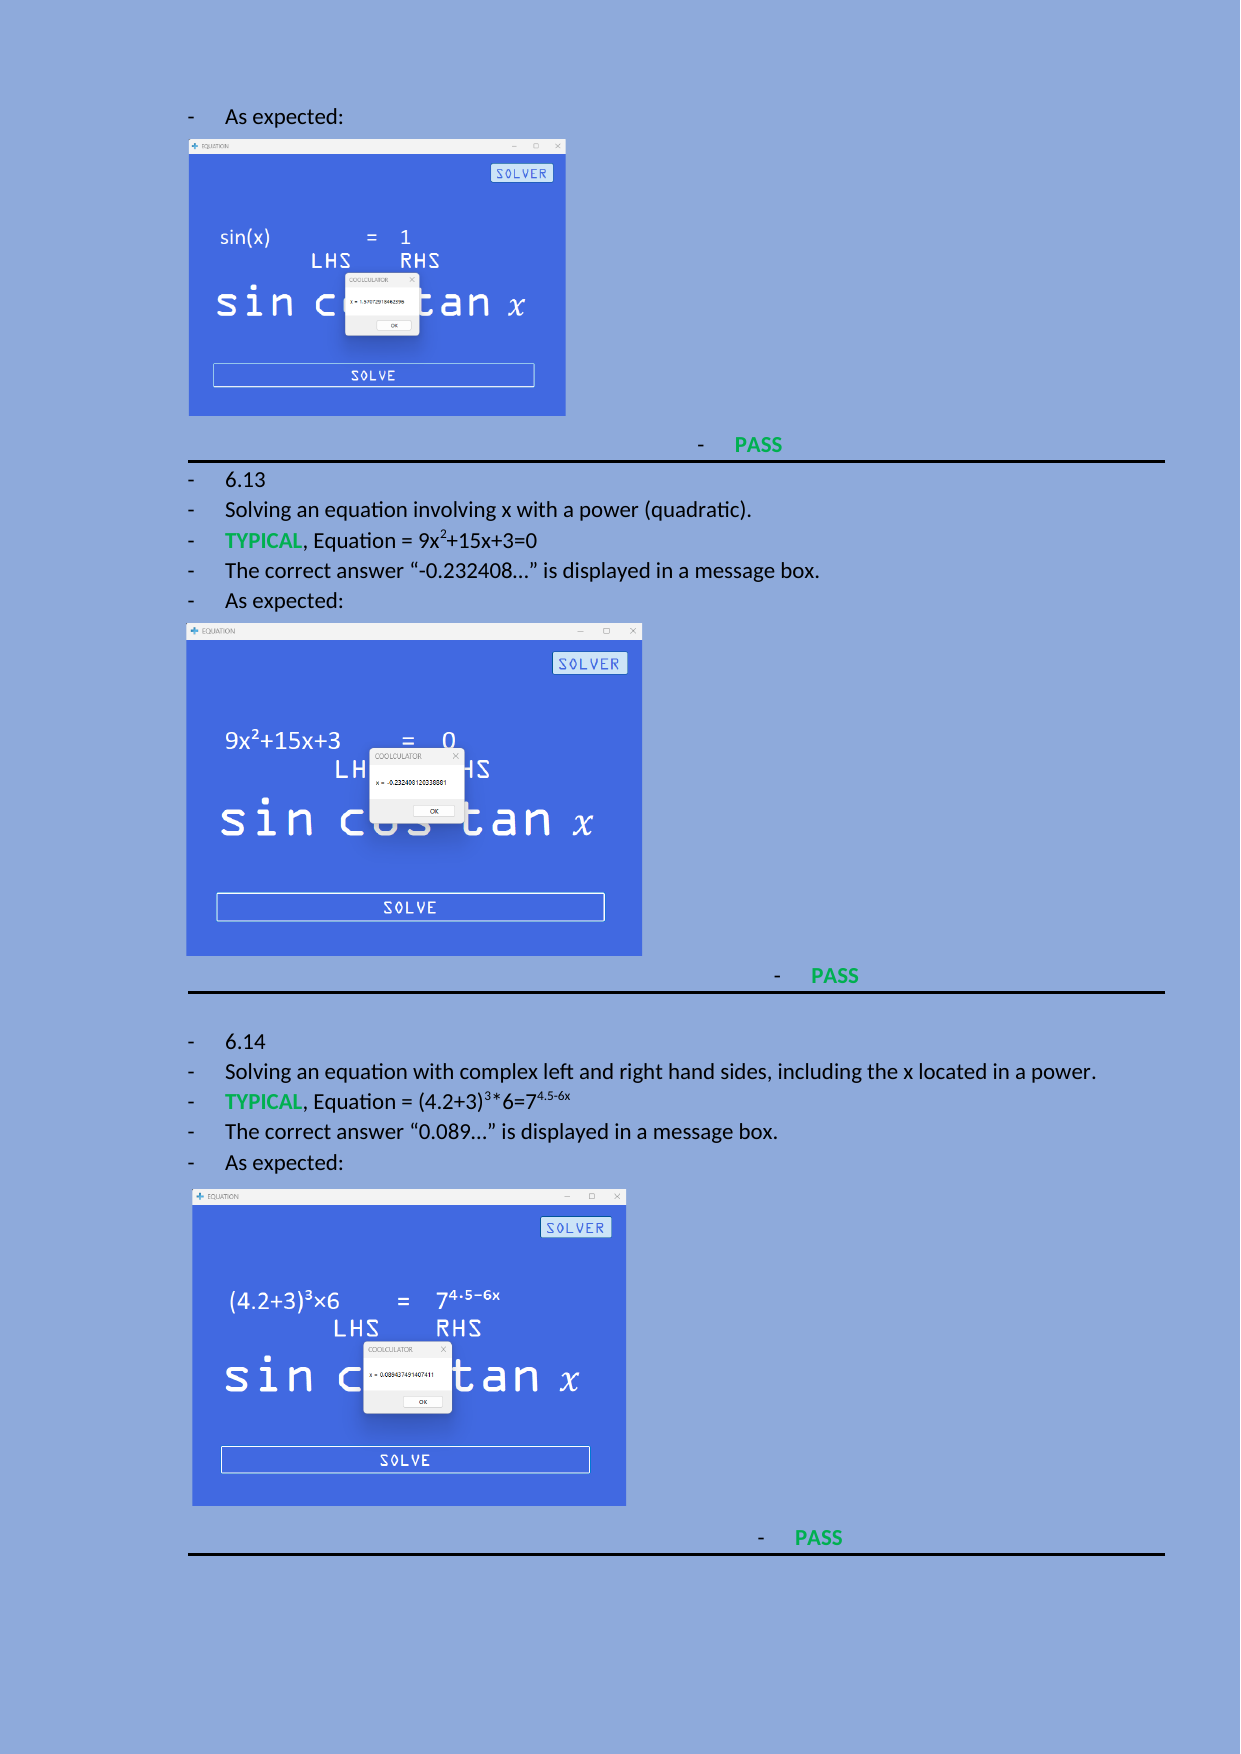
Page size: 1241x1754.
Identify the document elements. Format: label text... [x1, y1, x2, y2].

picture [185, 623, 642, 955]
list The correct answer “0.089…” is displayed in a message box. [187, 1117, 1165, 1146]
list TYPICAL, Equation = (4.2+3)3*6=74.5-6x [187, 1087, 1165, 1115]
list As expected: [187, 1148, 1165, 1176]
list Solving an equation involving x with a power (quadratic). [187, 496, 1165, 524]
list The correct answer “-0.232408…” is displayed in a message box. [187, 556, 1165, 584]
picture [187, 139, 566, 415]
list As expected: [187, 586, 1165, 614]
list PASS [187, 961, 1165, 994]
list 6.13 [187, 465, 1165, 493]
list PASS [187, 430, 1165, 463]
list PASS [187, 1523, 1165, 1556]
list TYPICAL, Equation = 9x2+15x+3=0 [187, 526, 1165, 554]
list As expected: [187, 102, 1165, 130]
list 6.14 [187, 1027, 1165, 1055]
list Solving an equation with complex left and right hand sides, including the x located in a power. [187, 1057, 1165, 1085]
picture [191, 1189, 627, 1505]
